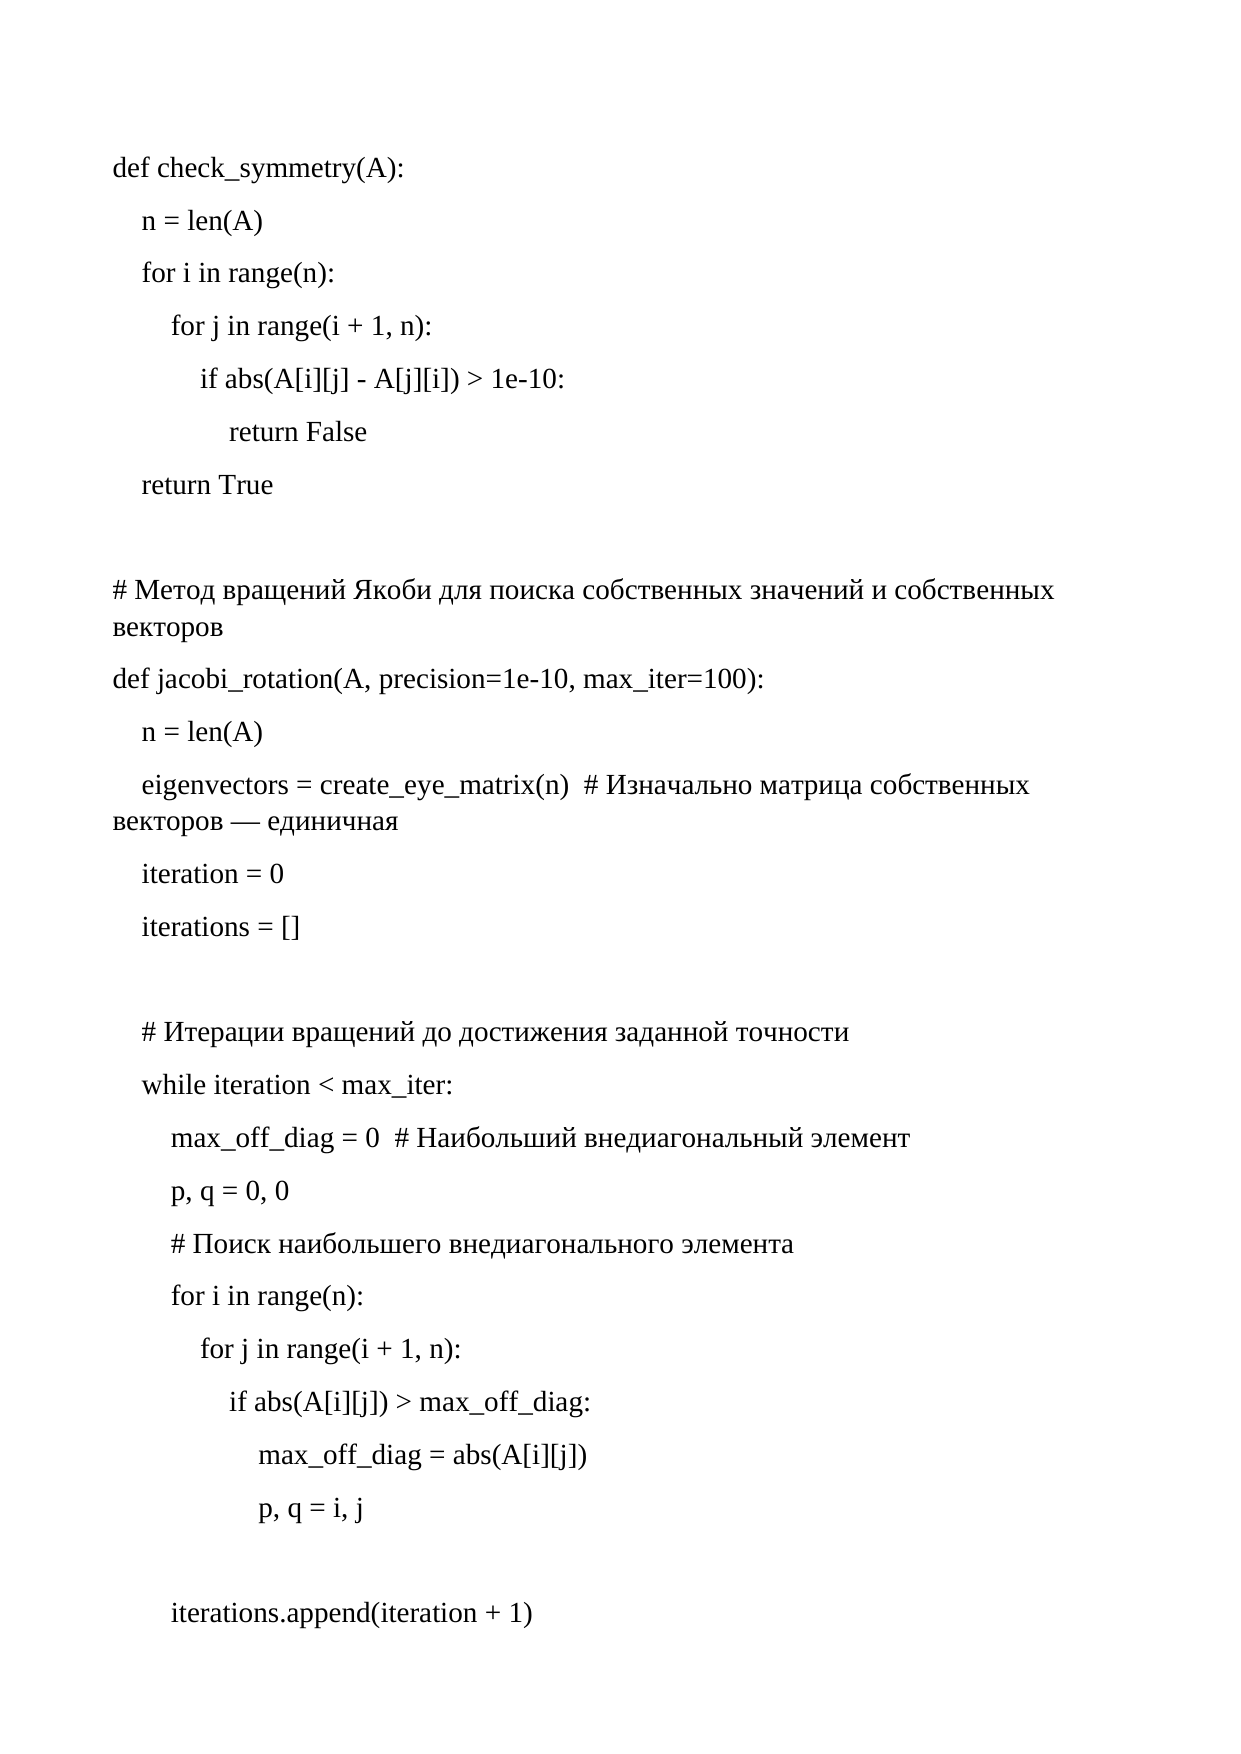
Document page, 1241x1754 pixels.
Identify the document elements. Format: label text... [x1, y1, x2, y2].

text max_off_diag = abs(A[i][j]) [112, 1437, 1128, 1471]
text return True [112, 467, 1128, 500]
text p, q = i, j [112, 1490, 1128, 1523]
text n = len(A) [112, 714, 1128, 748]
text max_off_diag = 0 # Наибольший внедиагональный элемент [112, 1120, 1128, 1154]
text return False [112, 414, 1128, 448]
text # Метод вращений Якоби для поиска собственных значений и собственных векторов [112, 572, 1128, 642]
text iterations.append(iteration + 1) [112, 1595, 1128, 1629]
text n = len(A) [112, 203, 1128, 236]
text # Поиск наибольшего внедиагонального элемента [112, 1226, 1128, 1259]
text for j in range(i + 1, n): [112, 308, 1128, 342]
text def check_symmetry(A): [112, 150, 1128, 183]
text while iteration < max_iter: [112, 1067, 1128, 1101]
text for j in range(i + 1, n): [112, 1331, 1128, 1365]
text p, q = 0, 0 [112, 1173, 1128, 1206]
text eigenvectors = create_eye_matrix(n) # Изначально матрица собственных векторов — единичная [112, 767, 1128, 837]
text iteration = 0 [112, 856, 1128, 889]
text for i in range(n): [112, 1278, 1128, 1312]
text def jacobi_rotation(A, precision=1e-10, max_iter=100): [112, 661, 1128, 695]
text if abs(A[i][j]) > max_off_diag: [112, 1384, 1128, 1418]
text iterations = [] [112, 909, 1128, 942]
text for i in range(n): [112, 256, 1128, 289]
text # Итерации вращений до достижения заданной точности [112, 1014, 1128, 1048]
text if abs(A[i][j] - A[j][i]) > 1e-10: [112, 361, 1128, 395]
